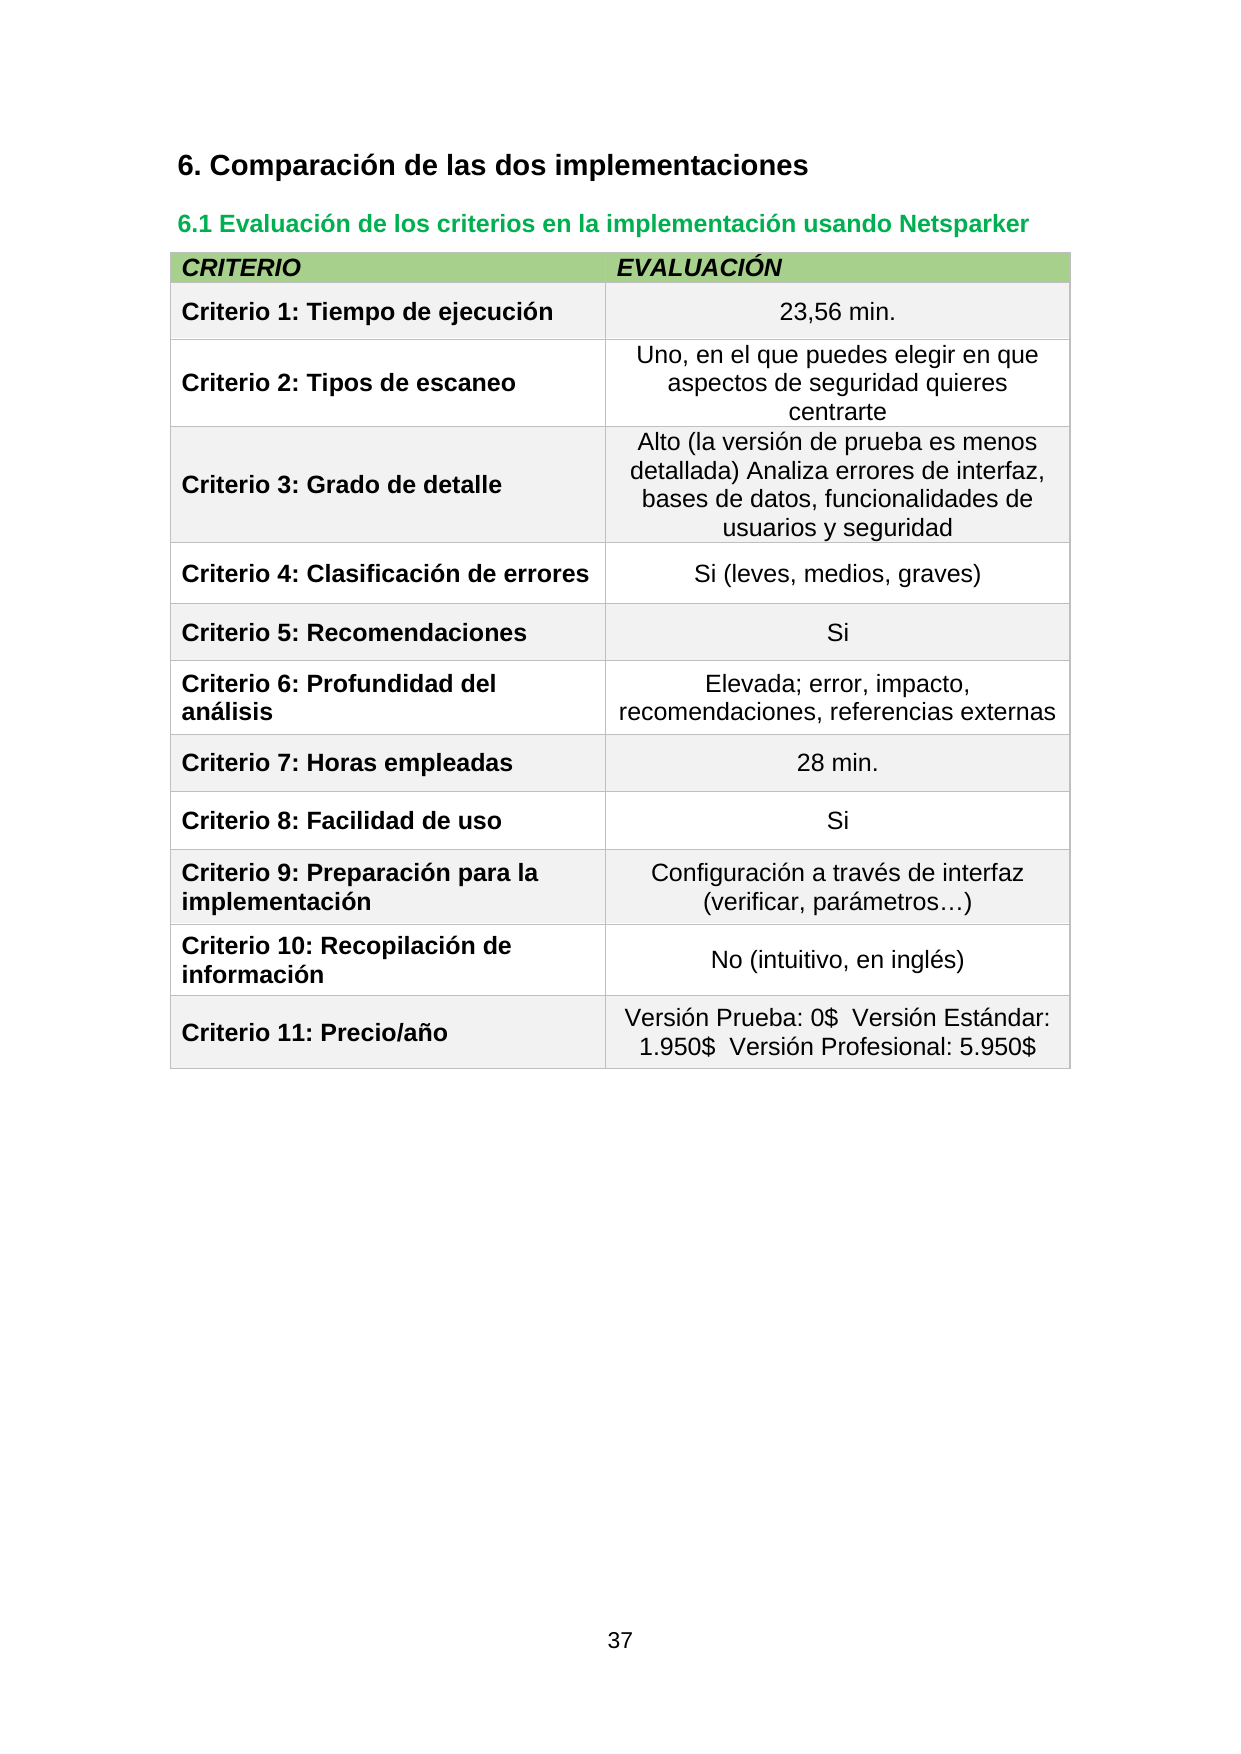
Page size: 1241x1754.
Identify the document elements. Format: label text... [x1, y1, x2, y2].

table_cell No (intuitivo, en inglés) [606, 925, 1069, 995]
table_header CRITERIO [171, 253, 605, 282]
table_cell Criterio 8: Facilidad de uso [171, 792, 605, 849]
table_cell 28 min. [606, 735, 1069, 791]
table_cell Elevada; error, impacto, recomendaciones, referencias externas [606, 661, 1069, 734]
table_cell Si [606, 604, 1069, 660]
subtitle 6. Comparación de las dos implementaciones [177, 148, 1063, 181]
table_cell Configuración a través de interfaz (verificar, parámetros…) [606, 850, 1069, 923]
table_cell Si (leves, medios, graves) [606, 543, 1069, 603]
table_cell Versión Prueba: 0$ Versión Estándar: 1.950$ Versión Profesional: 5.950$ [606, 996, 1069, 1068]
table_cell Criterio 5: Recomendaciones [171, 604, 605, 660]
table_cell Criterio 9: Preparación para la implementación [171, 850, 605, 923]
table_cell Criterio 10: Recopilación de información [171, 925, 605, 995]
table_cell Criterio 2: Tipos de escaneo [171, 340, 605, 426]
table_cell Si [606, 792, 1069, 849]
table_cell Alto (la versión de prueba es menos detallada) Analiza errores de interfaz, bases de datos, funcionalidades de usuarios y seguridad [606, 427, 1069, 542]
table_cell Uno, en el que puedes elegir en que aspectos de seguridad quieres centrarte [606, 340, 1069, 426]
table_cell Criterio 1: Tiempo de ejecución [171, 283, 605, 338]
table_cell 23,56 min. [606, 283, 1069, 338]
subtitle 6.1 Evaluación de los criterios en la implementación usando Netsparker [177, 209, 1063, 237]
table_header EVALUACIÓN [606, 253, 1069, 282]
table_cell Criterio 4: Clasificación de errores [171, 543, 605, 603]
table_cell Criterio 7: Horas empleadas [171, 735, 605, 791]
table_cell Criterio 6: Profundidad del análisis [171, 661, 605, 734]
table_cell Criterio 3: Grado de detalle [171, 427, 605, 542]
table_cell Criterio 11: Precio/año [171, 996, 605, 1068]
